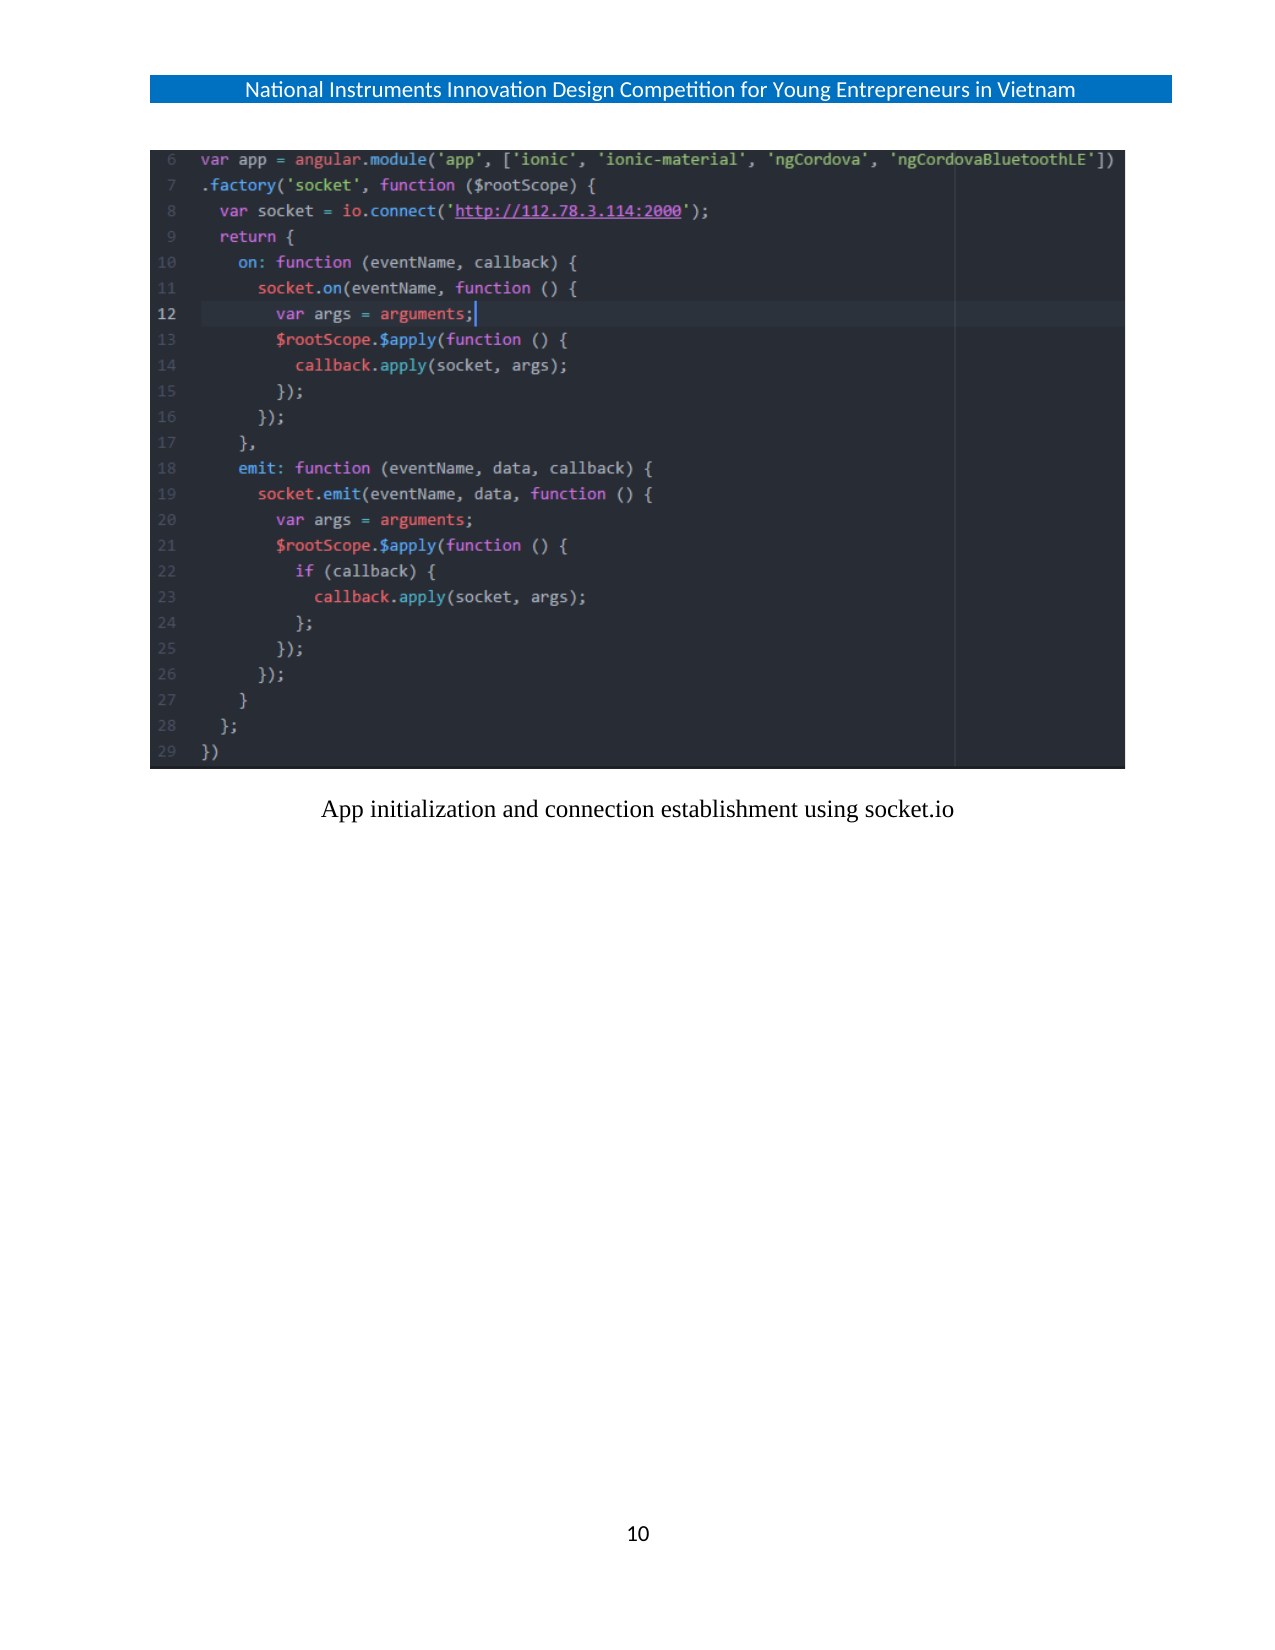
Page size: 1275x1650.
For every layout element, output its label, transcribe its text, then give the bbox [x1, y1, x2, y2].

picture [150, 150, 1125, 769]
text App initialization and connection establishment using socket.io [150, 794, 1125, 823]
